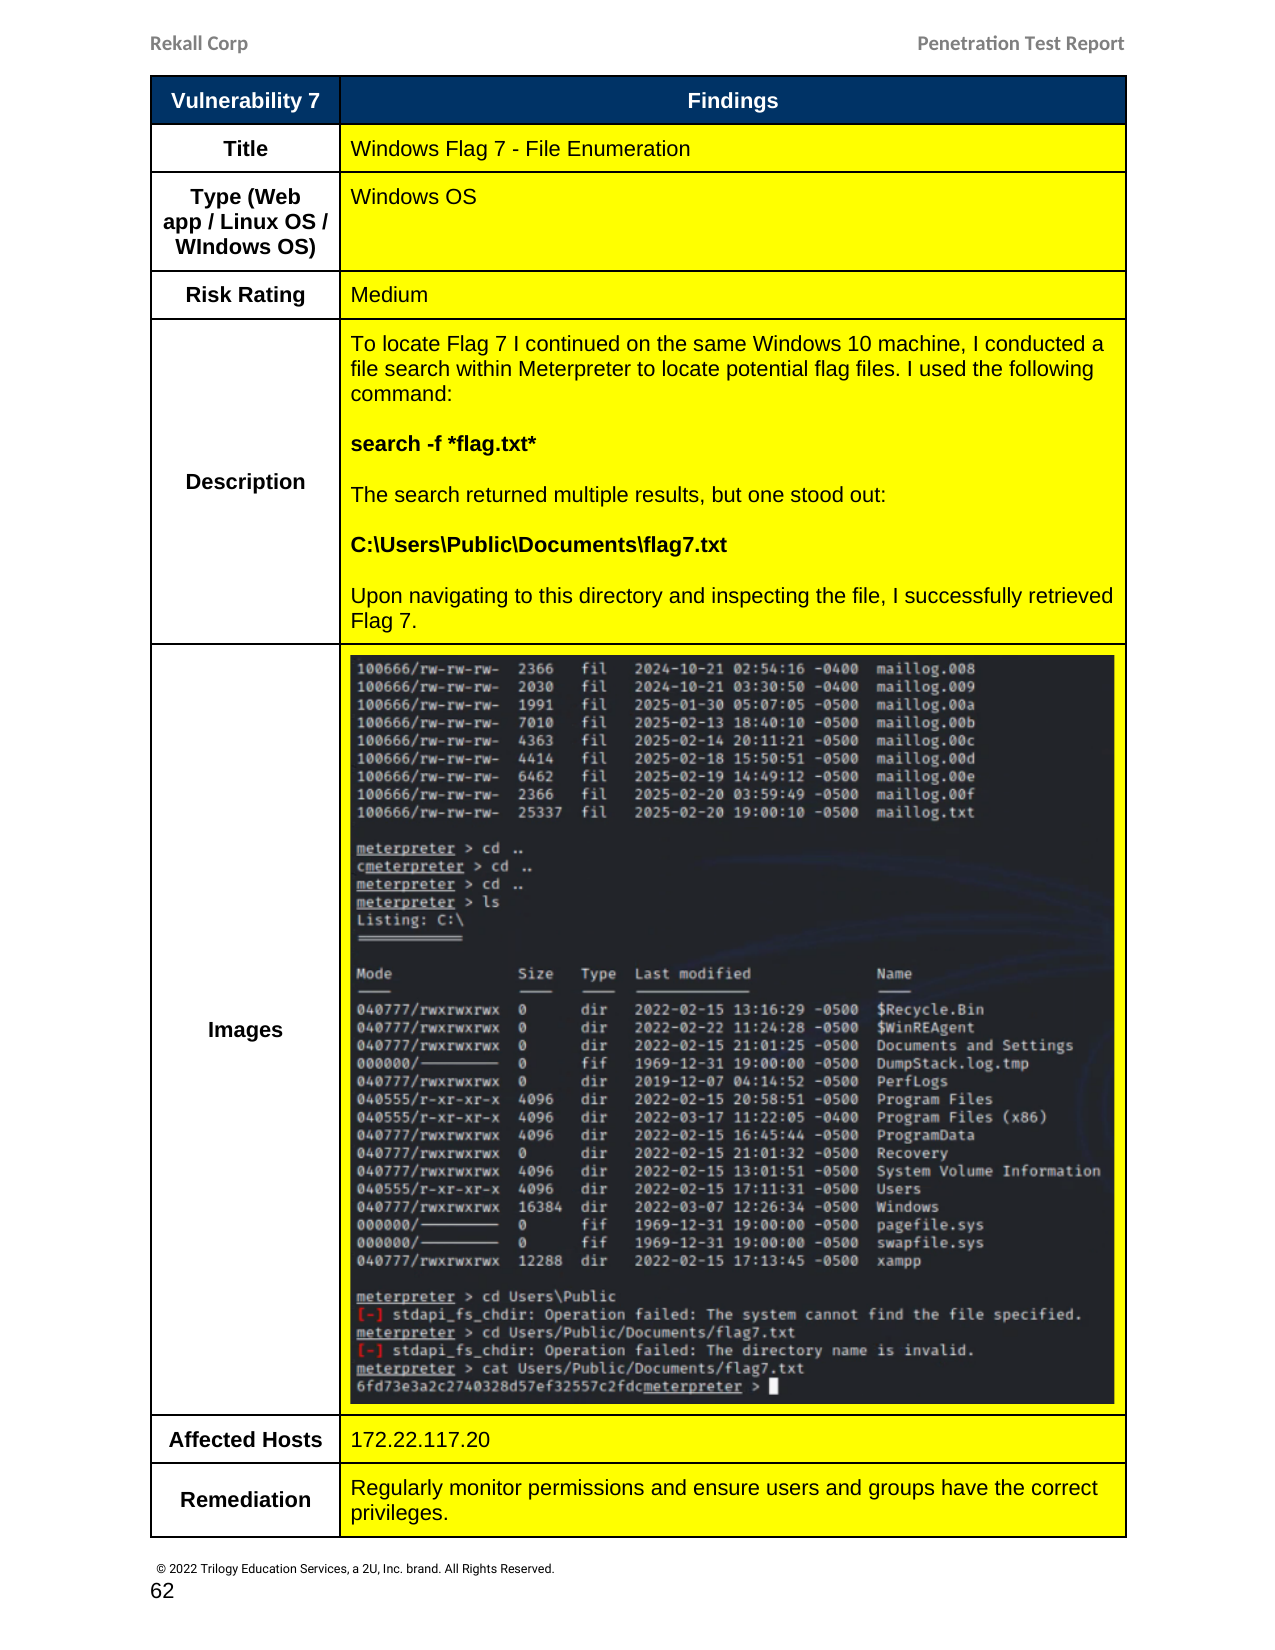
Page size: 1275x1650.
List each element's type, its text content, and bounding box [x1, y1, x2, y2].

table_cell Images [152, 645, 339, 1414]
table_header Findings [341, 77, 1125, 123]
table_cell Regularly monitor permissions and ensure users and groups have the correct privileges. [341, 1464, 1125, 1536]
table_cell 172.22.117.20 [341, 1416, 1125, 1462]
table_cell Medium [341, 272, 1125, 318]
table_cell Description [152, 320, 339, 643]
picture [350, 655, 1115, 1404]
table_cell Risk Rating [152, 272, 339, 318]
table_cell Type (Web app / Linux OS / WIndows OS) [152, 173, 339, 270]
table_cell Affected Hosts [152, 1416, 339, 1462]
table_cell Windows OS [341, 173, 1125, 270]
table_cell [341, 645, 1125, 1414]
table_cell Title [152, 125, 339, 171]
table_cell Remediation [152, 1464, 339, 1536]
table_header Vulnerability 7 [152, 77, 339, 123]
table_cell Windows Flag 7 - File Enumeration [341, 125, 1125, 171]
table_cell To locate Flag 7 I continued on the same Windows 10 machine, I conducted a file search within Meterpreter to locate potential flag files. I used the following command: search -f *flag.txt* The search returned multiple results, but one stood out: C:\Users\Public\Documents\flag7.txt Upon navigating to this directory and inspecting the file, I successfully retrieved Flag 7. [341, 320, 1125, 643]
